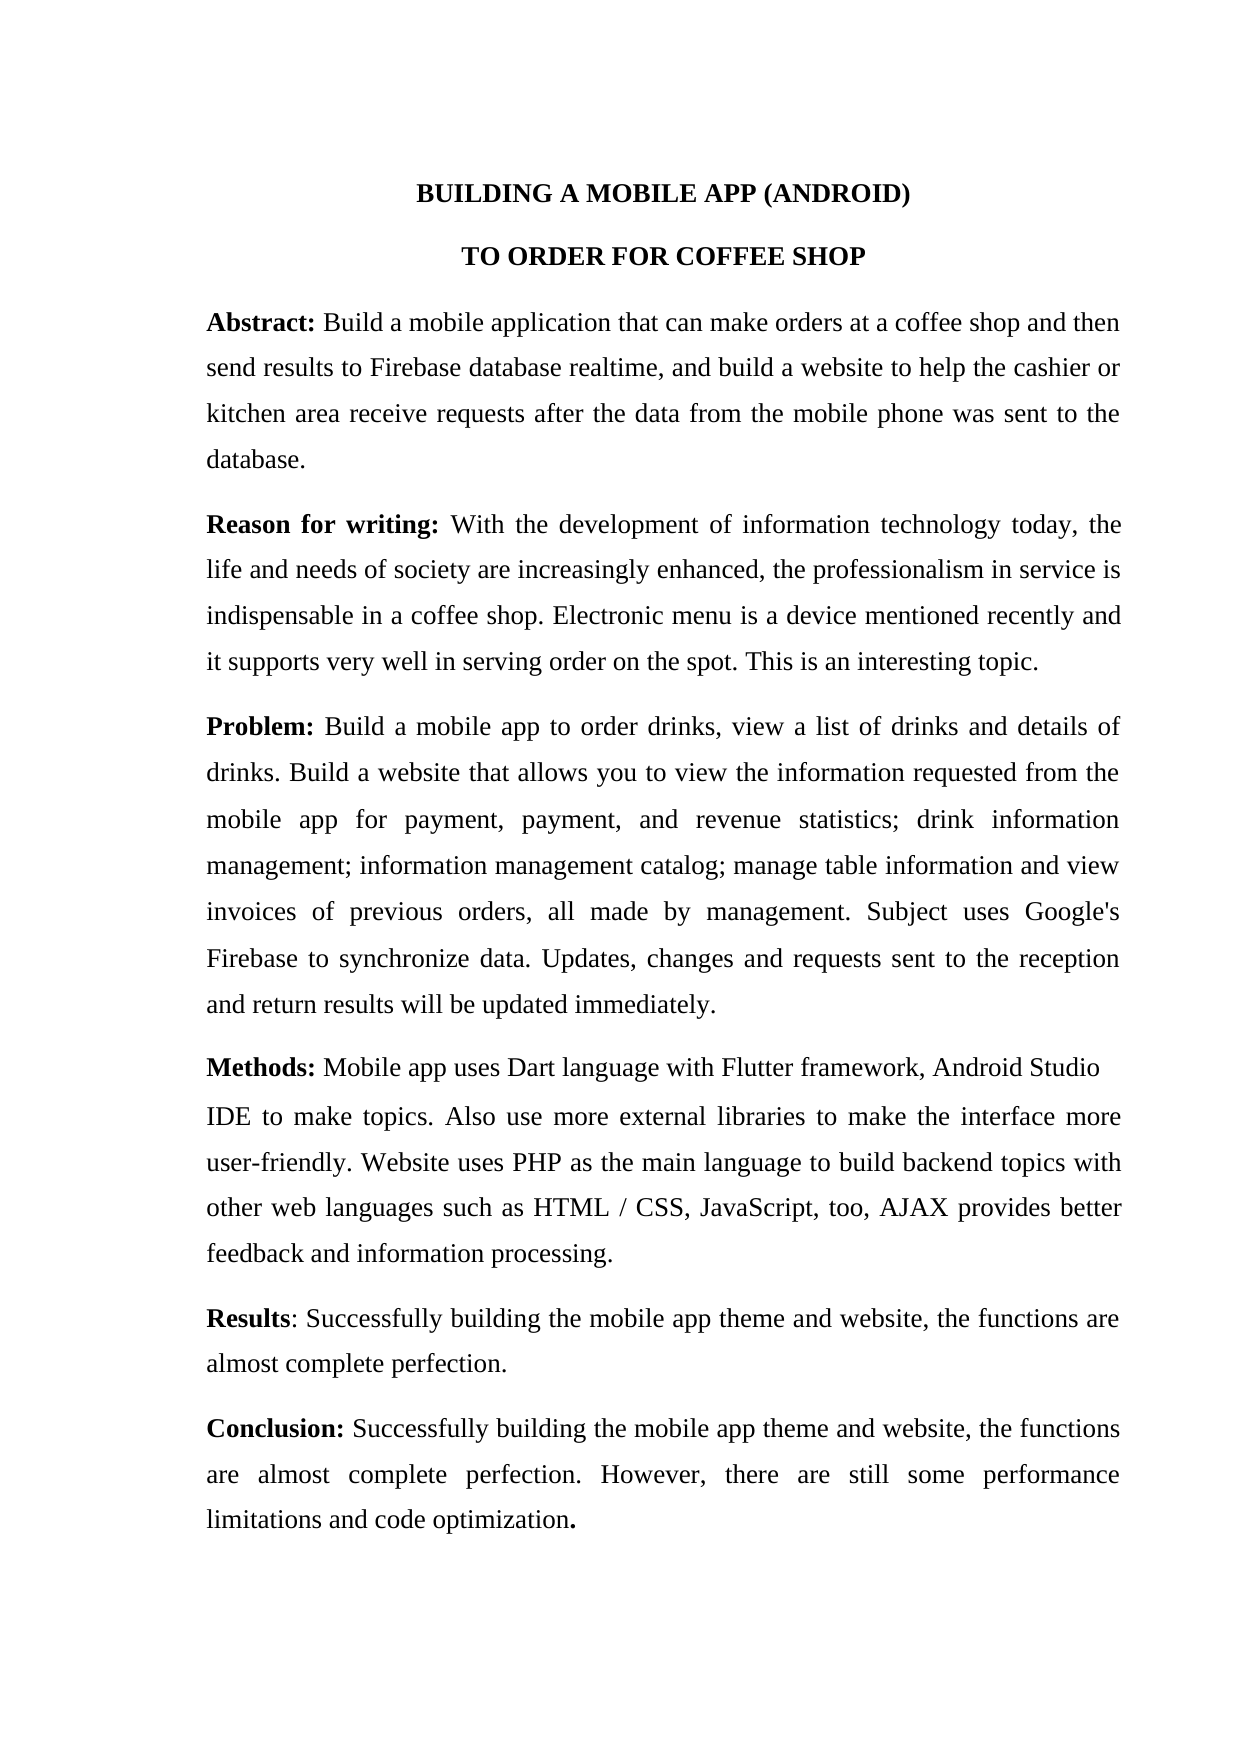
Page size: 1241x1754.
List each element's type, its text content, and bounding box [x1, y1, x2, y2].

text Results: Successfully building the mobile app theme and website, the functions are almost complete perfection. [206, 1302, 1121, 1378]
text Conclusion: Successfully building the mobile app theme and website, the functions are almost complete perfection. However, there are still some performance limitations and code optimization. [206, 1412, 1121, 1534]
text Reason for writing: With the development of information technology today, the life and needs of society are increasingly enhanced, the professionalism in service is indispensable in a coffee shop. Electronic menu is a device mentioned recently and it supports very well in serving order on the spot. This is an interesting topic. [206, 508, 1123, 676]
text BUILDING A MOBILE APP (ANDROID) [150, 177, 1177, 208]
text TO ORDER FOR COFFEE SHOP [150, 241, 1177, 272]
text IDE to make topics. Also use more external libraries to make the interface more user-friendly. Website uses PHP as the main language to build backend topics with other web languages such as HTML / CSS, JavaScript, too, AJAX provides better feedback and information processing. [206, 1100, 1123, 1268]
text Abstract: Build a mobile application that can make orders at a coffee shop and then send results to Firebase database realtime, and build a website to help the cashier or kitchen area receive requests after the data from the mobile phone was sent to the database. [206, 306, 1121, 474]
text Methods: Mobile app uses Dart language with Flutter framework, Android Studio [206, 1052, 1123, 1083]
text Problem: Build a mobile app to order drinks, view a list of drinks and details of drinks. Build a website that allows you to view the information requested from the mobile app for payment, payment, and revenue statistics; drink information management; information management catalog; manage table information and view invoices of previous orders, all made by management. Subject uses Google's Firebase to synchronize data. Updates, changes and requests sent to the reception and return results will be updated immediately. [206, 710, 1121, 1019]
